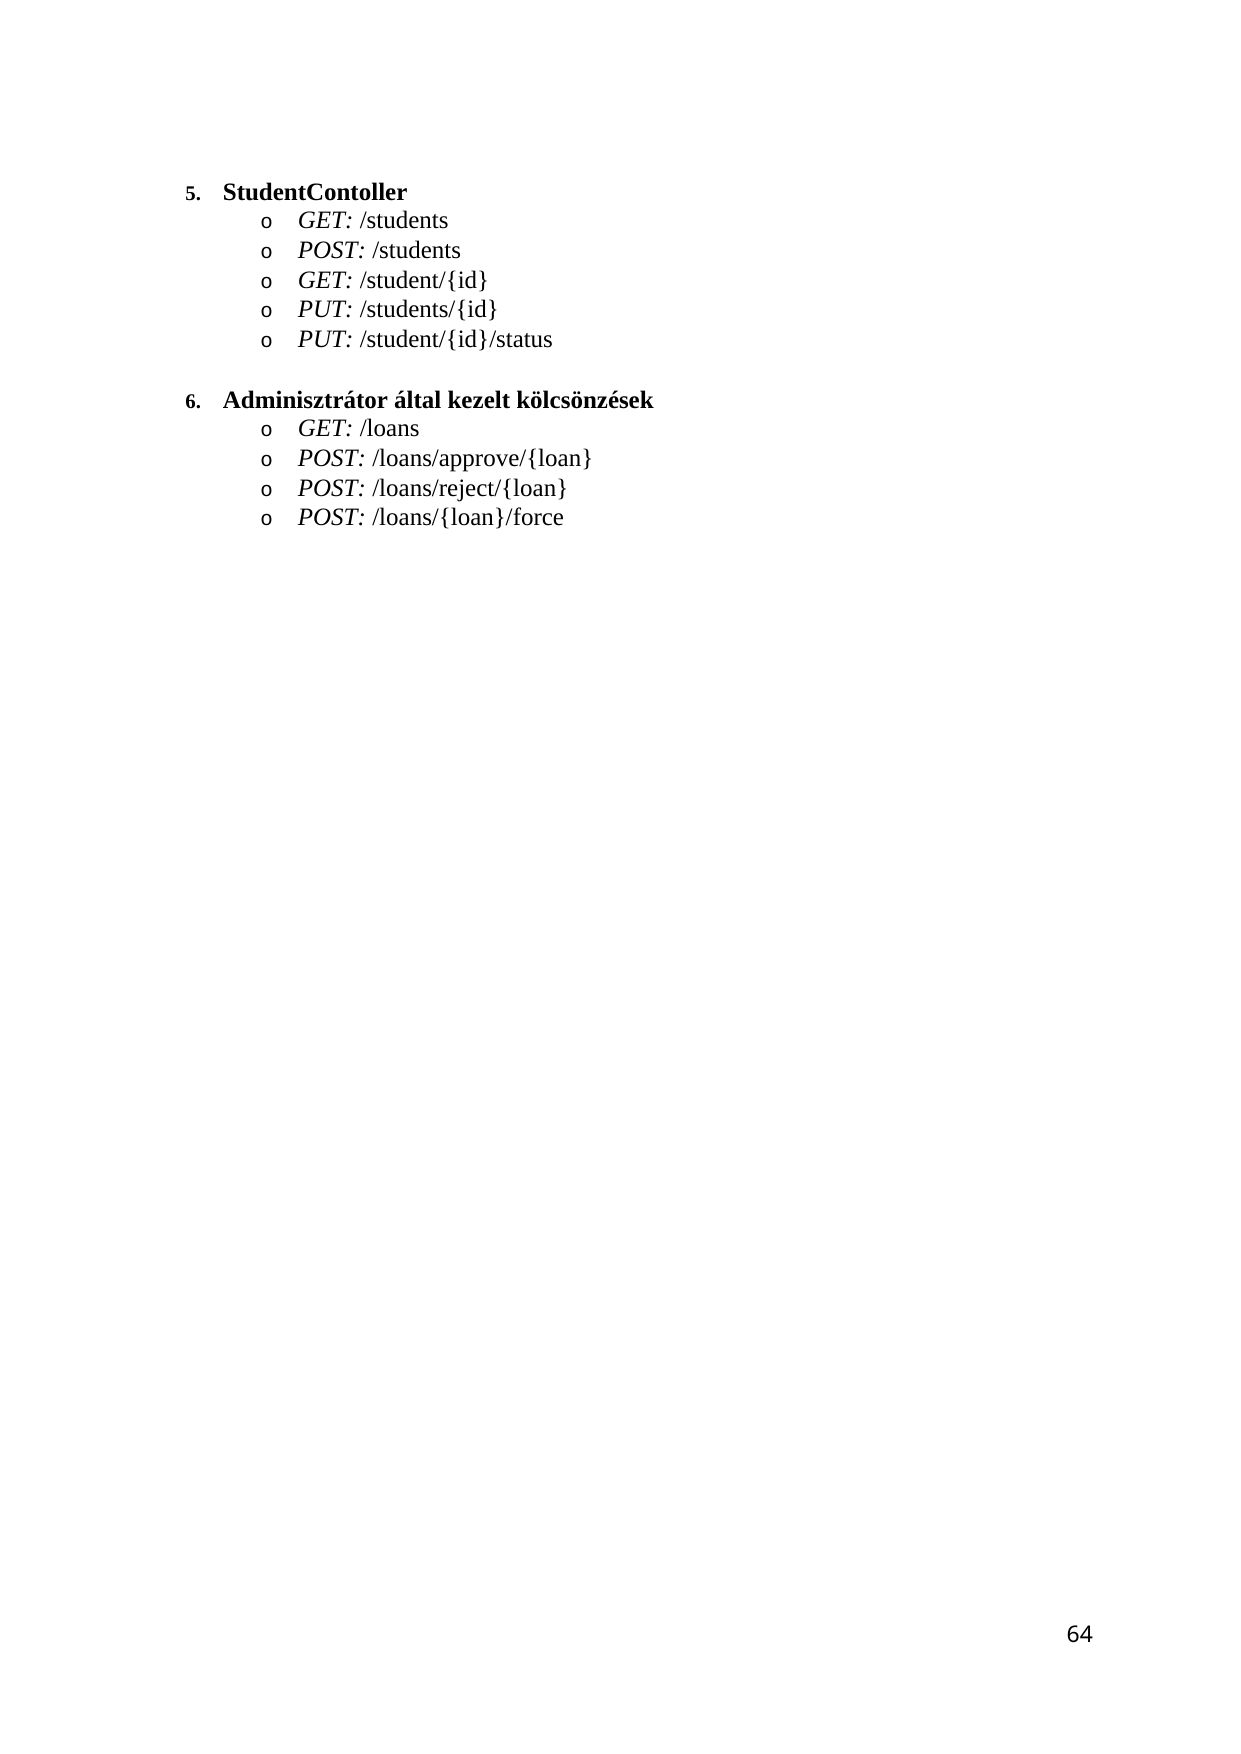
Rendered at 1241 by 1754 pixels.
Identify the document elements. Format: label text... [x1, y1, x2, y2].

list GET: /student/{id} [260, 265, 1093, 294]
list StudentContoller [185, 177, 1093, 206]
list POST: /loans/reject/{loan} [260, 473, 1093, 502]
list GET: /loans [260, 413, 1093, 443]
list PUT: /student/{id}/status [260, 324, 1093, 385]
list GET: /students [260, 206, 1093, 235]
list PUT: /students/{id} [260, 294, 1093, 324]
list POST: /students [260, 235, 1093, 265]
list POST: /loans/approve/{loan} [260, 443, 1093, 473]
list POST: /loans/{loan}/force [260, 502, 1093, 532]
list Adminisztrátor által kezelt kölcsönzések [185, 385, 1093, 413]
